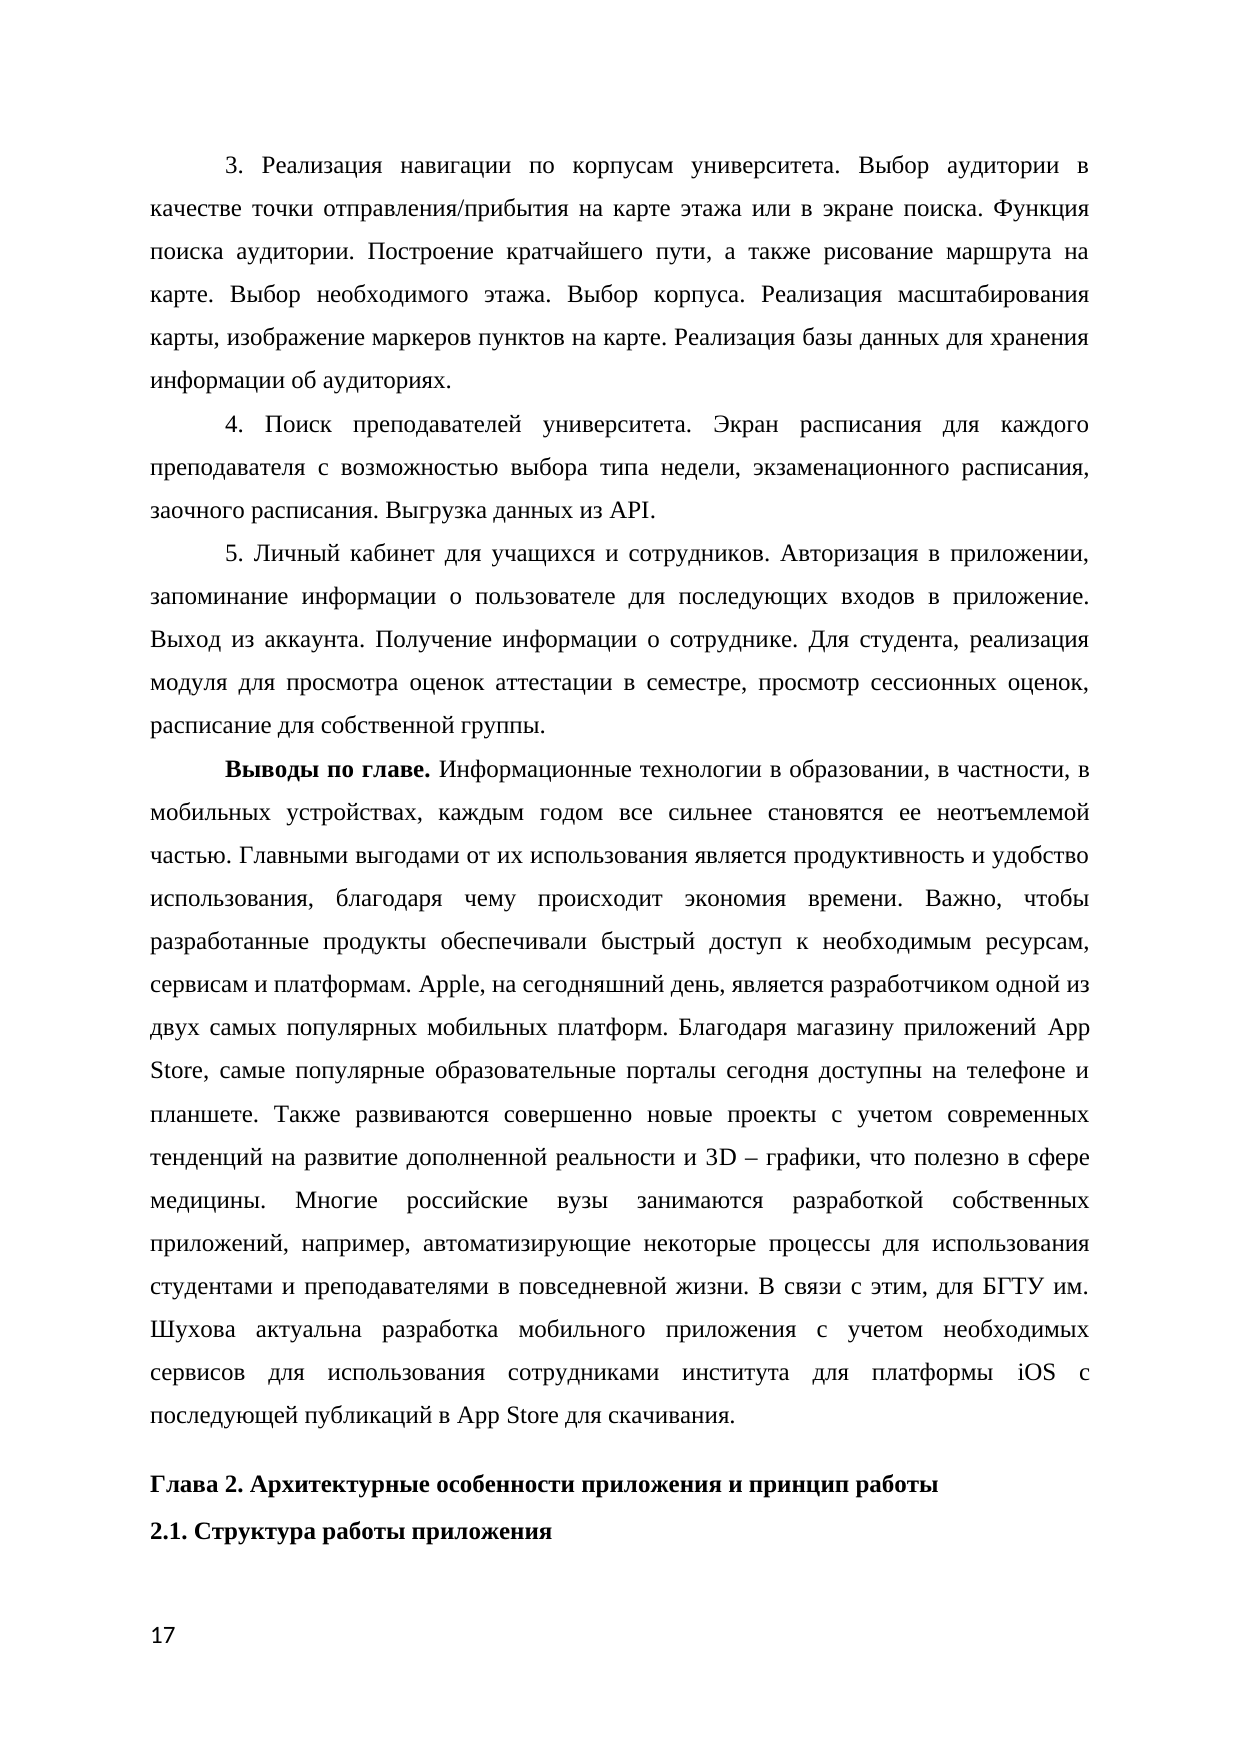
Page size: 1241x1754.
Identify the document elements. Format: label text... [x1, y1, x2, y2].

text 4. Поиск преподавателей университета. Экран расписания для каждого преподавателя с возможностью выбора типа недели, экзаменационного расписания, заочного расписания. Выгрузка данных из API. [150, 409, 1090, 524]
subtitle Глава 2. Архитектурные особенности приложения и принцип работы [150, 1469, 1090, 1497]
text Выводы по главе. Информационные технологии в образовании, в частности, в мобильных устройствах, каждым годом все сильнее становятся ее неотъемлемой частью. Главными выгодами от их использования является продуктивность и удобство использования, благодаря чему происходит экономия времени. Важно, чтобы разработанные продукты обеспечивали быстрый доступ к необходимым ресурсам, сервисам и платформам. Apple, на сегодняшний день, является разработчиком одной из двух самых популярных мобильных платформ. Благодаря магазину приложений App Store, самые популярные образовательные порталы сегодня доступны на телефоне и планшете. Также развиваются совершенно новые проекты с учетом современных тенденций на развитие дополненной реальности и 3D – графики, что полезно в сфере медицины. Многие российские вузы занимаются разработкой собственных приложений, например, автоматизирующие некоторые процессы для использования студентами и преподавателями в повседневной жизни. В связи с этим, для БГТУ им. Шухова актуальна разработка мобильного приложения с учетом необходимых сервисов для использования сотрудниками института для платформы iOS с последующей публикаций в App Store для скачивания. [150, 754, 1090, 1429]
subtitle 2.1. Структура работы приложения [150, 1516, 1090, 1545]
text 5. Личный кабинет для учащихся и сотрудников. Авторизация в приложении, запоминание информации о пользователе для последующих входов в приложение. Выход из аккаунта. Получение информации о сотруднике. Для студента, реализация модуля для просмотра оценок аттестации в семестре, просмотр сессионных оценок, расписание для собственной группы. [150, 538, 1090, 739]
text 3. Реализация навигации по корпусам университета. Выбор аудитории в качестве точки отправления/прибытия на карте этажа или в экране поиска. Функция поиска аудитории. Построение кратчайшего пути, а также рисование маршрута на карте. Выбор необходимого этажа. Выбор корпуса. Реализация масштабирования карты, изображение маркеров пунктов на карте. Реализация базы данных для хранения информации об аудиториях. [150, 150, 1090, 394]
